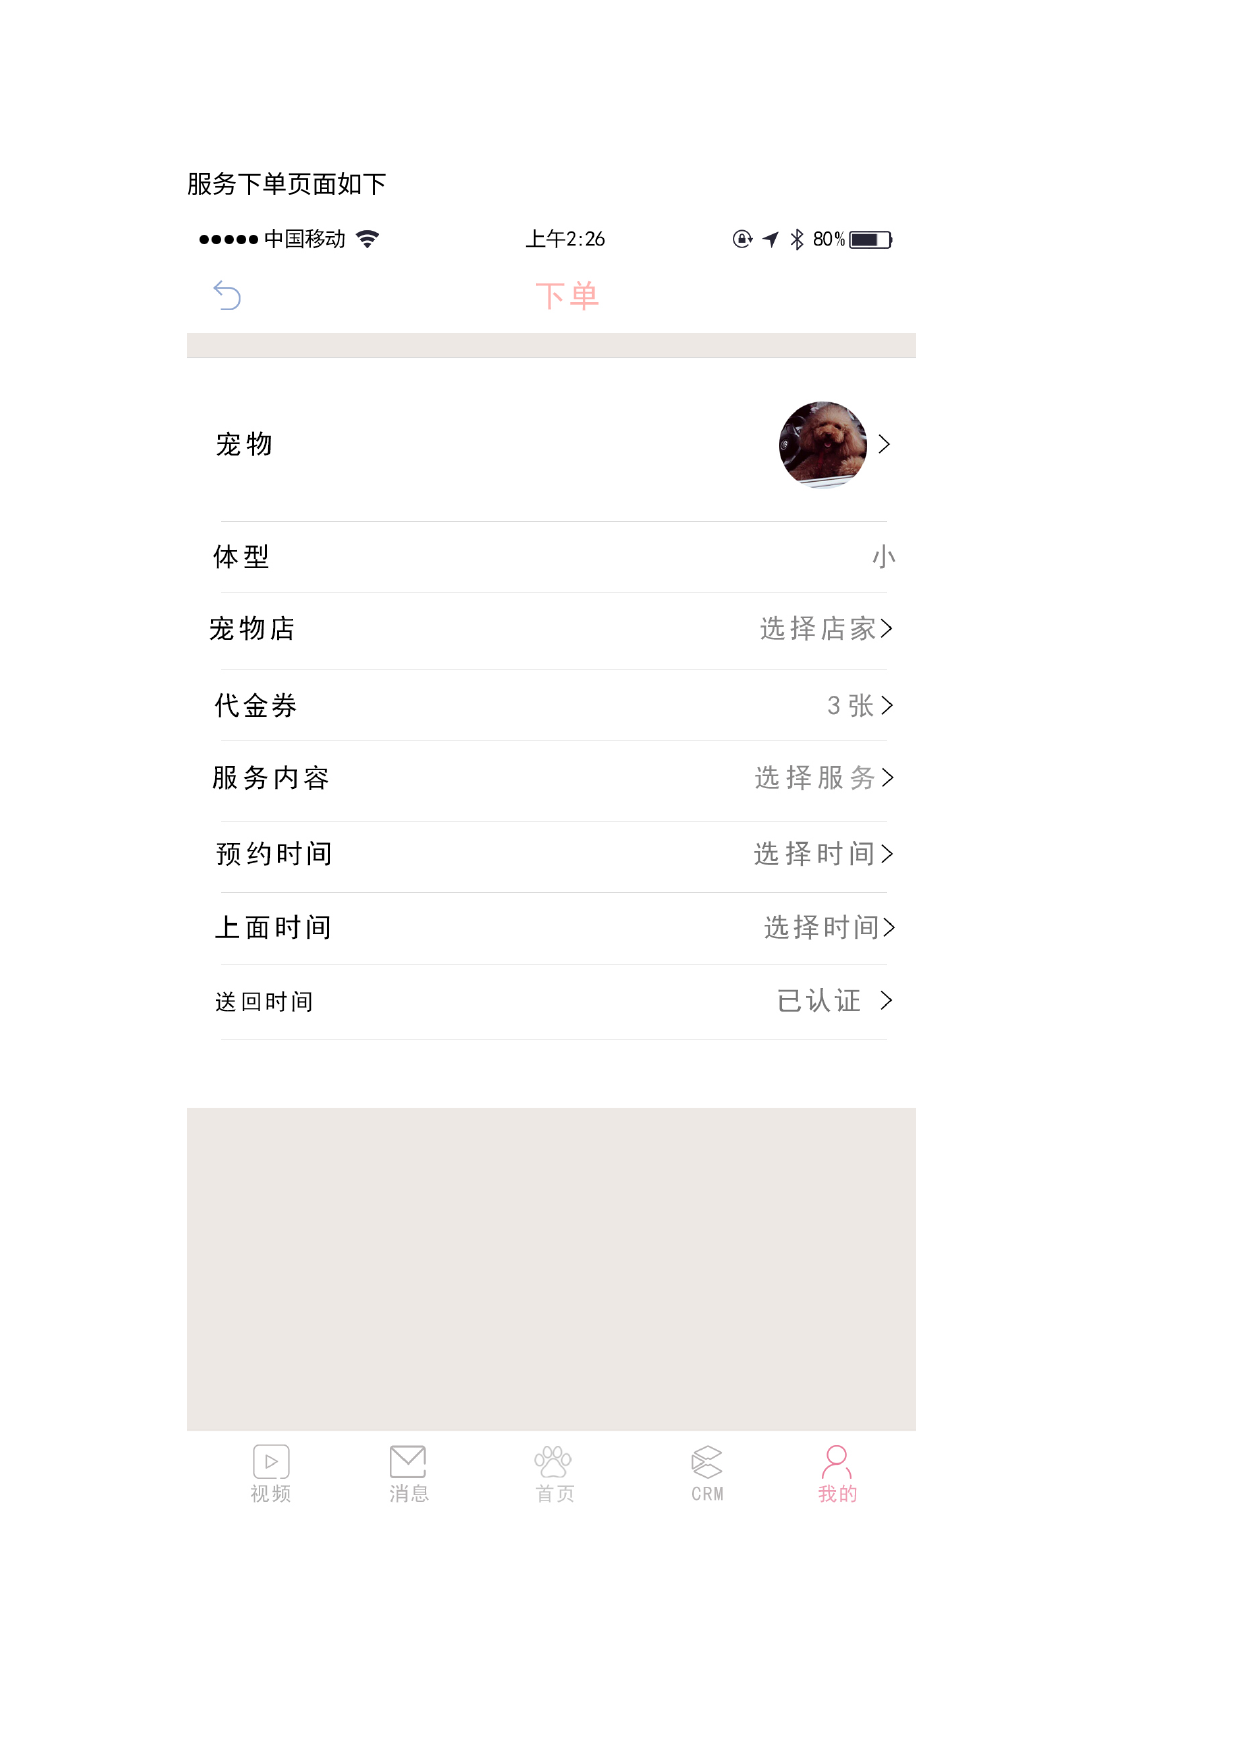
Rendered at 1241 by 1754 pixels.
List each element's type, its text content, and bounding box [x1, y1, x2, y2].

picture [187, 221, 916, 1517]
list 服务下单页面如下 [187, 164, 1053, 201]
